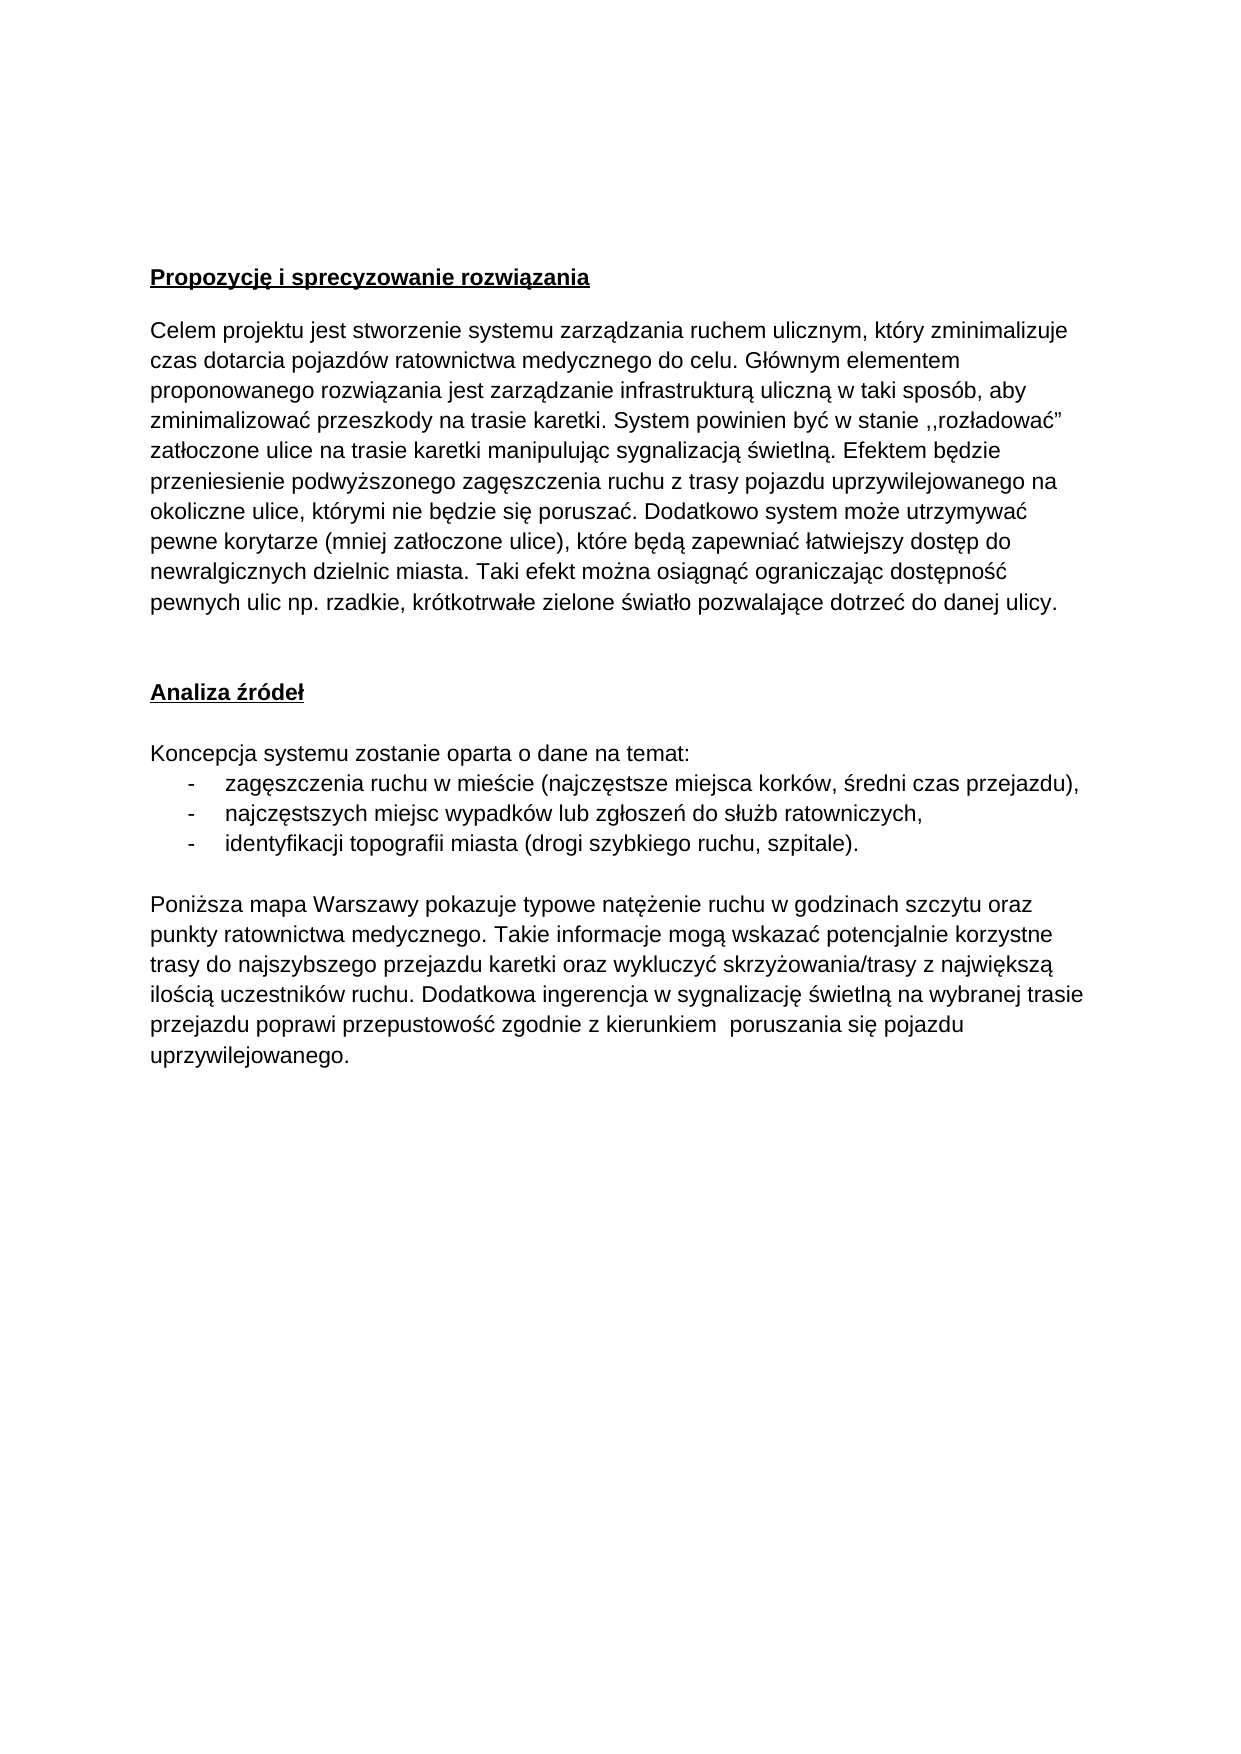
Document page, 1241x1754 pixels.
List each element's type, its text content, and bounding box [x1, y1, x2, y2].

text Analiza źródeł [150, 679, 1090, 706]
text Poniższa mapa Warszawy pokazuje typowe natężenie ruchu w godzinach szczytu oraz punkty ratownictwa medycznego. Takie informacje mogą wskazać potencjalnie korzystne trasy do najszybszego przejazdu karetki oraz wykluczyć skrzyżowania/trasy z największą ilością uczestników ruchu. Dodatkowa ingerencja w sygnalizację świetlną na wybranej trasie przejazdu poprawi przepustowość zgodnie z kierunkiem poruszania się pojazdu uprzywilejowanego. [150, 891, 1090, 1068]
text Celem projektu jest stworzenie systemu zarządzania ruchem ulicznym, który zminimalizuje czas dotarcia pojazdów ratownictwa medycznego do celu. Głównym elementem proponowanego rozwiązania jest zarządzanie infrastrukturą uliczną w taki sposób, aby zminimalizować przeszkody na trasie karetki. System powinien być w stanie ,,rozładować” zatłoczone ulice na trasie karetki manipulując sygnalizacją świetlną. Efektem będzie przeniesienie podwyższonego zagęszczenia ruchu z trasy pojazdu uprzywilejowanego na okoliczne ulice, którymi nie będzie się poruszać. Dodatkowo system może utrzymywać pewne korytarze (mniej zatłoczone ulice), które będą zapewniać łatwiejszy dostęp do newralgicznych dzielnic miasta. Taki efekt można osiągnąć ograniczając dostępność pewnych ulic np. rzadkie, krótkotrwałe zielone światło pozwalające dotrzeć do danej ulicy. [150, 317, 1090, 615]
text Koncepcja systemu zostanie oparta o dane na temat: [150, 739, 1090, 766]
text Propozycję i sprecyzowanie rozwiązania [150, 263, 1090, 290]
list najczęstszych miejsc wypadków lub zgłoszeń do służb ratowniczych, [187, 800, 1090, 826]
list zagęszczenia ruchu w mieście (najczęstsze miejsca korków, średni czas przejazdu), [187, 770, 1090, 796]
list identyfikacji topografii miasta (drogi szybkiego ruchu, szpitale). [187, 830, 1090, 857]
